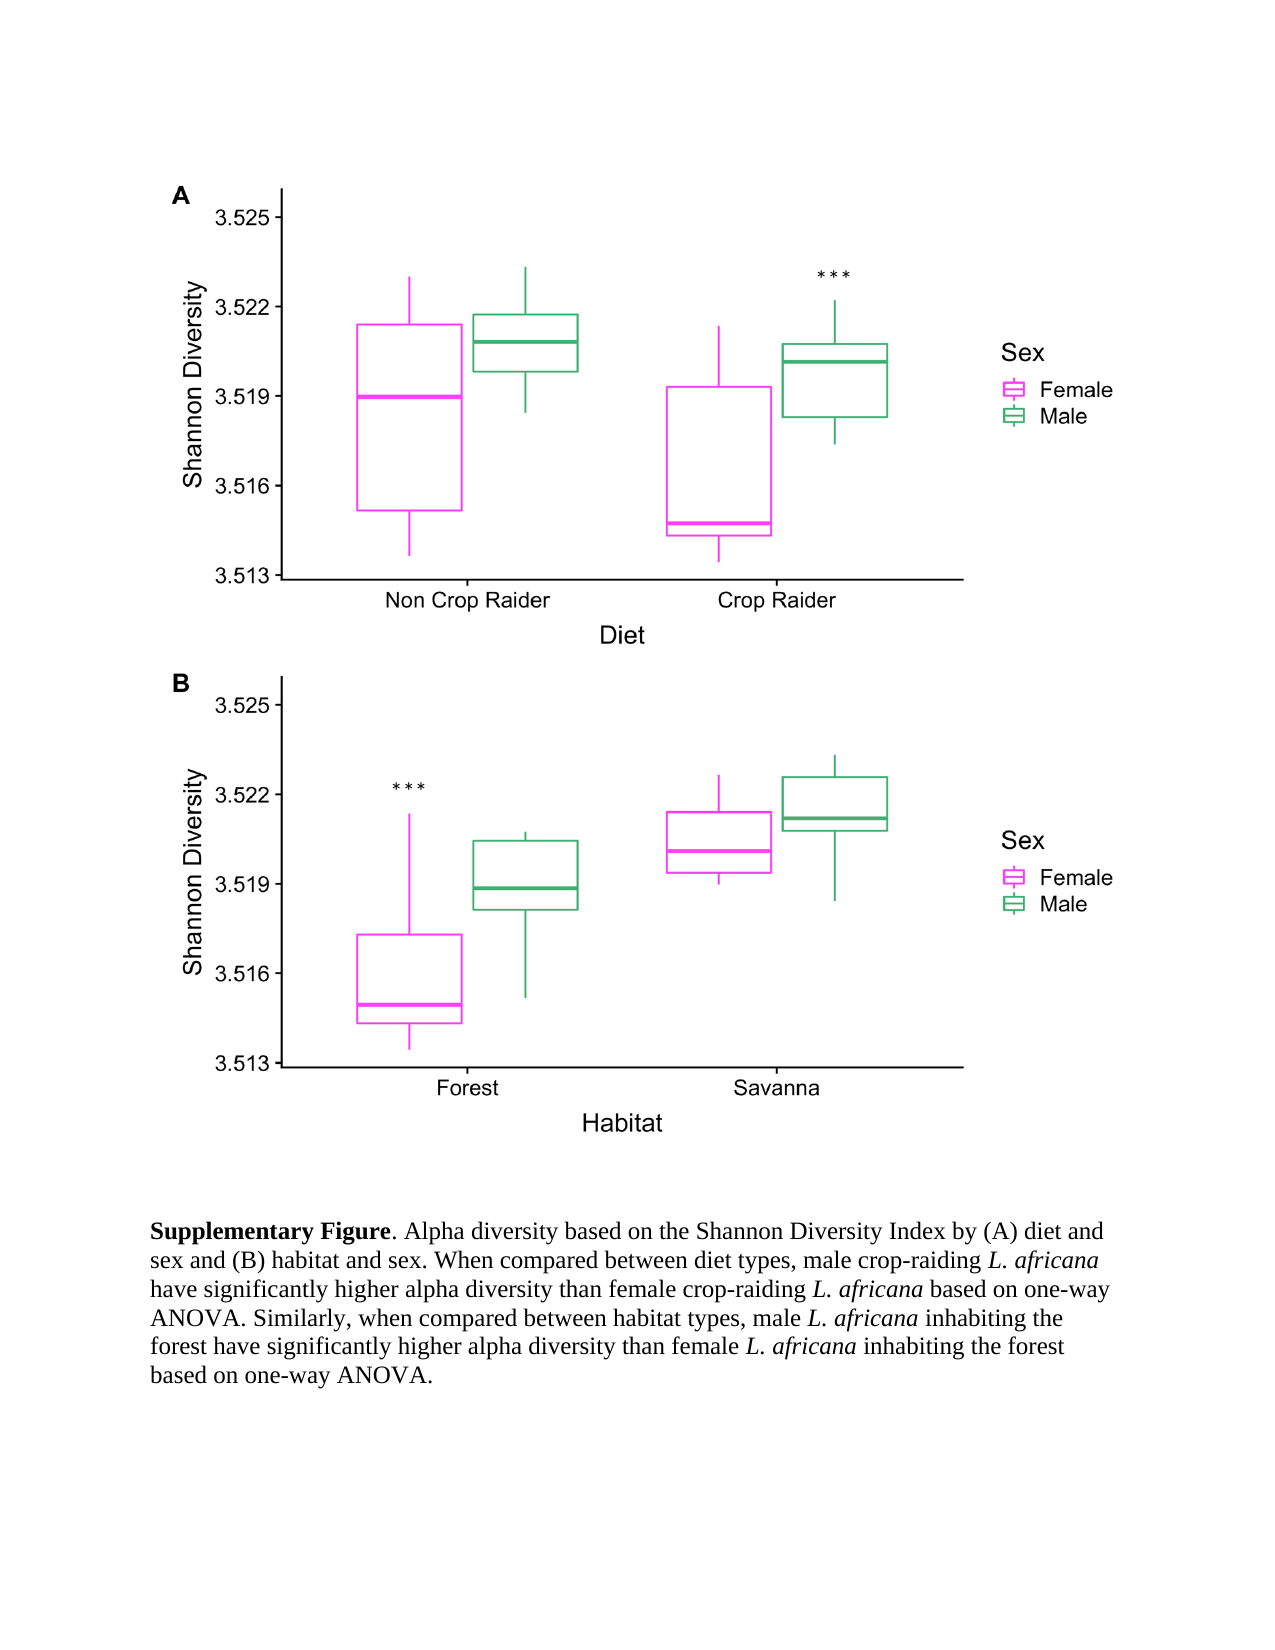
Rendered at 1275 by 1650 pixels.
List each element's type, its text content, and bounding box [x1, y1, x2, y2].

picture [162, 176, 1138, 1152]
text Supplementary Figure. Alpha diversity based on the Shannon Diversity Index by (A) diet and sex and (B) habitat and sex. When compared between diet types, male crop-raiding L. africana have significantly higher alpha diversity than female crop-raiding L. africana based on one-way ANOVA. Similarly, when compared between habitat types, male L. africana inhabiting the forest have significantly higher alpha diversity than female L. africana inhabiting the forest based on one-way ANOVA. [150, 1216, 1125, 1389]
